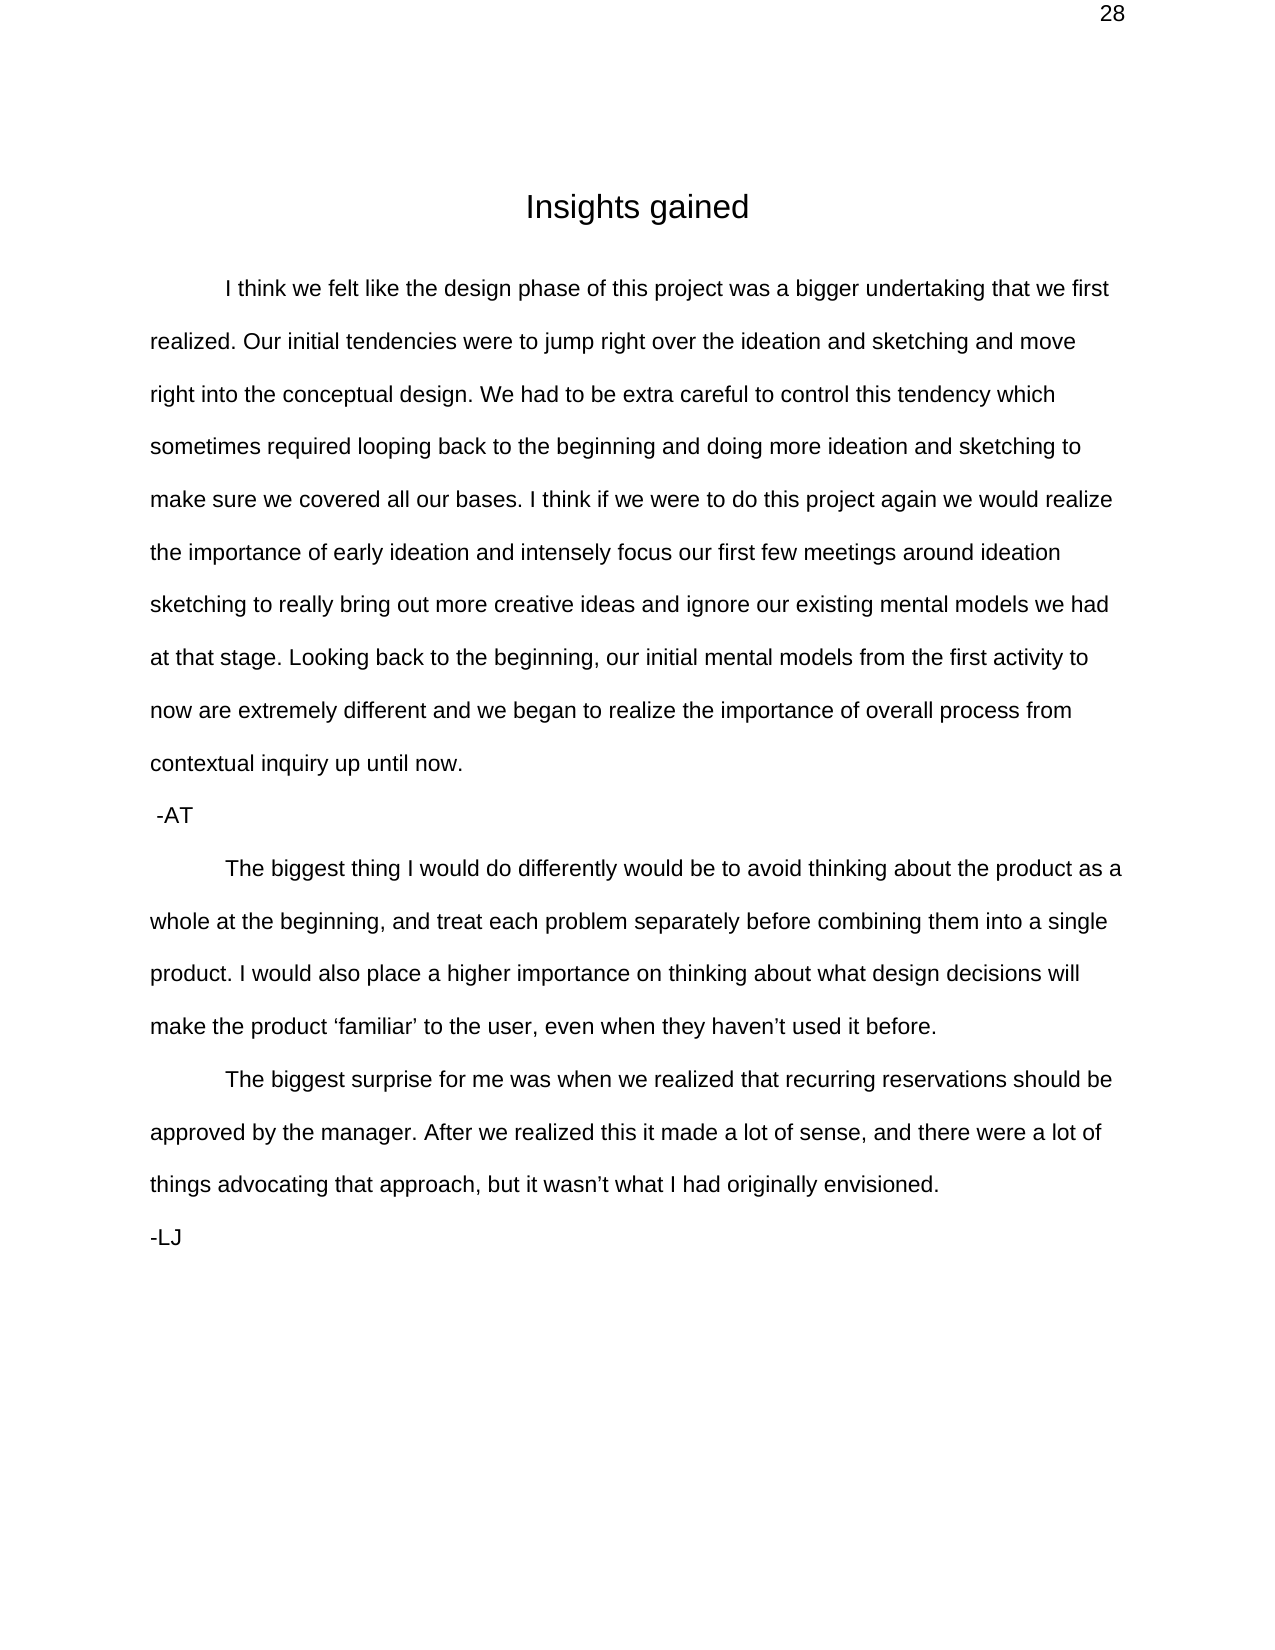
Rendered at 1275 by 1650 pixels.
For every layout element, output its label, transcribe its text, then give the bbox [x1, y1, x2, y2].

text The biggest thing I would do differently would be to avoid thinking about the product as a whole at the beginning, and treat each problem separately before combining them into a single product. I would also place a higher importance on thinking about what design decisions will make the product ‘familiar’ to the user, even when they haven’t used it before. [150, 855, 1125, 1039]
text I think we felt like the design phase of this project was a bigger undertaking that we first realized. Our initial tendencies were to jump right over the ideation and sketching and move right into the conceptual design. We had to be extra careful to control this tendency which sometimes required looping back to the beginning and doing more ideation and sketching to make sure we covered all our bases. I think if we were to do this project again we would realize the importance of early ideation and intensely focus our first few meetings around ideation sketching to really bring out more creative ideas and ignore our existing mental models we had at that stage. Looking back to the beginning, our initial mental models from the first activity to now are extremely different and we began to realize the importance of overall process from contextual inquiry up until now. [150, 275, 1125, 776]
text -LJ [150, 1224, 1125, 1250]
text -AT [150, 802, 1125, 829]
text The biggest surprise for me was when we realized that recurring reservations should be approved by the manager. After we realized this it made a lot of sense, and there were a lot of things advocating that approach, but it wasn’t what I had originally envisioned. [150, 1066, 1125, 1198]
subtitle Insights gained [150, 187, 1125, 226]
